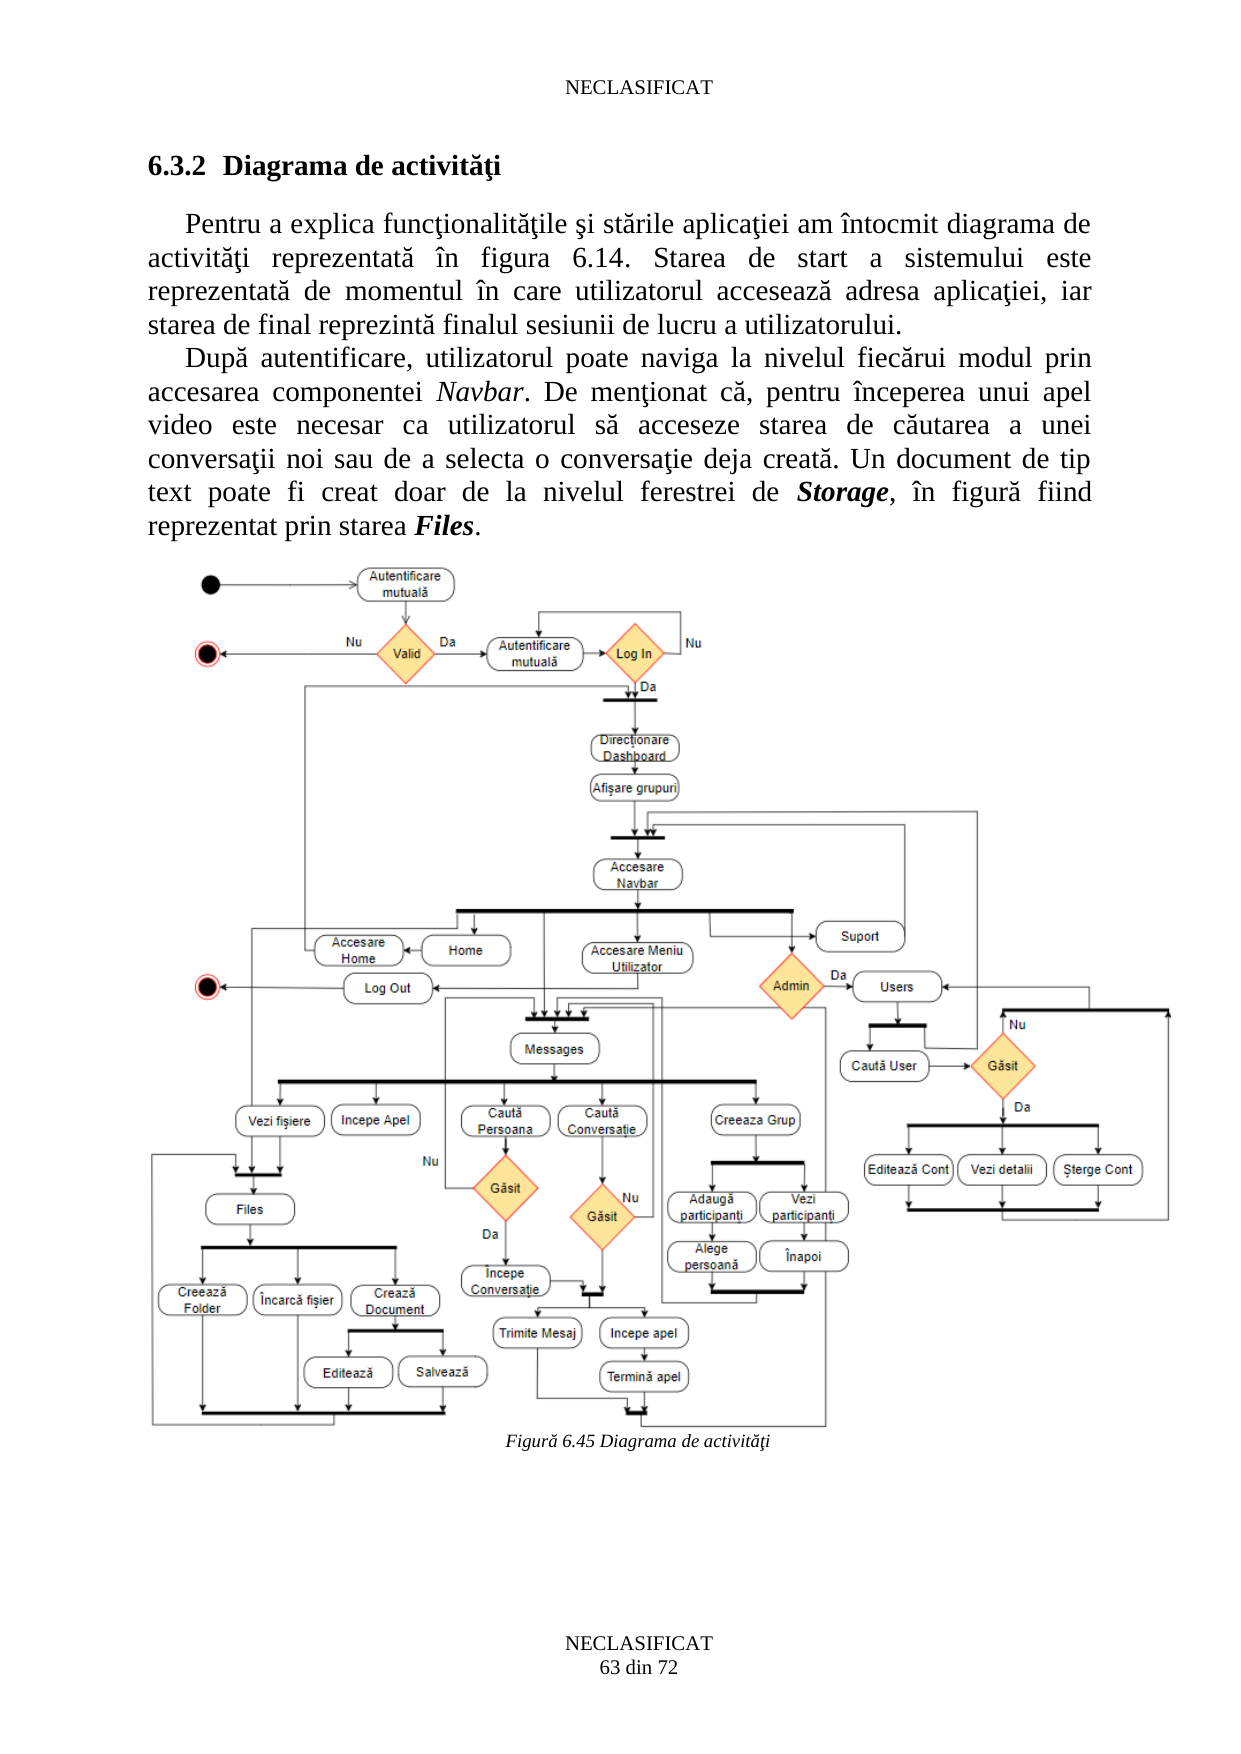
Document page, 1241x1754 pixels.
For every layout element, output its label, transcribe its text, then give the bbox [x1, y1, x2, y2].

picture [147, 566, 1172, 1431]
text După autentificare, utilizatorul poate naviga la nivelul fiecărui modul prin accesarea componentei Navbar. De menţionat că, pentru începerea unui apel video este necesar ca utilizatorul să acceseze starea de căutarea a unei conversaţii noi sau de a selecta o conversaţie deja creată. Un document de tip text poate fi creat doar de la nivelul ferestrei de Storage, în figură fiind reprezentat prin starea Files. [148, 340, 1092, 542]
subtitle Diagrama de activităţi [148, 148, 1092, 181]
text Pentru a explica funcţionalităţile şi stările aplicaţiei am întocmit diagrama de activităţi reprezentată în figura 6.14. Starea de start a sistemului este reprezentată de momentul în care utilizatorul accesează adresa aplicaţiei, iar starea de final reprezintă finalul sesiunii de lucru a utilizatorului. [148, 206, 1092, 340]
